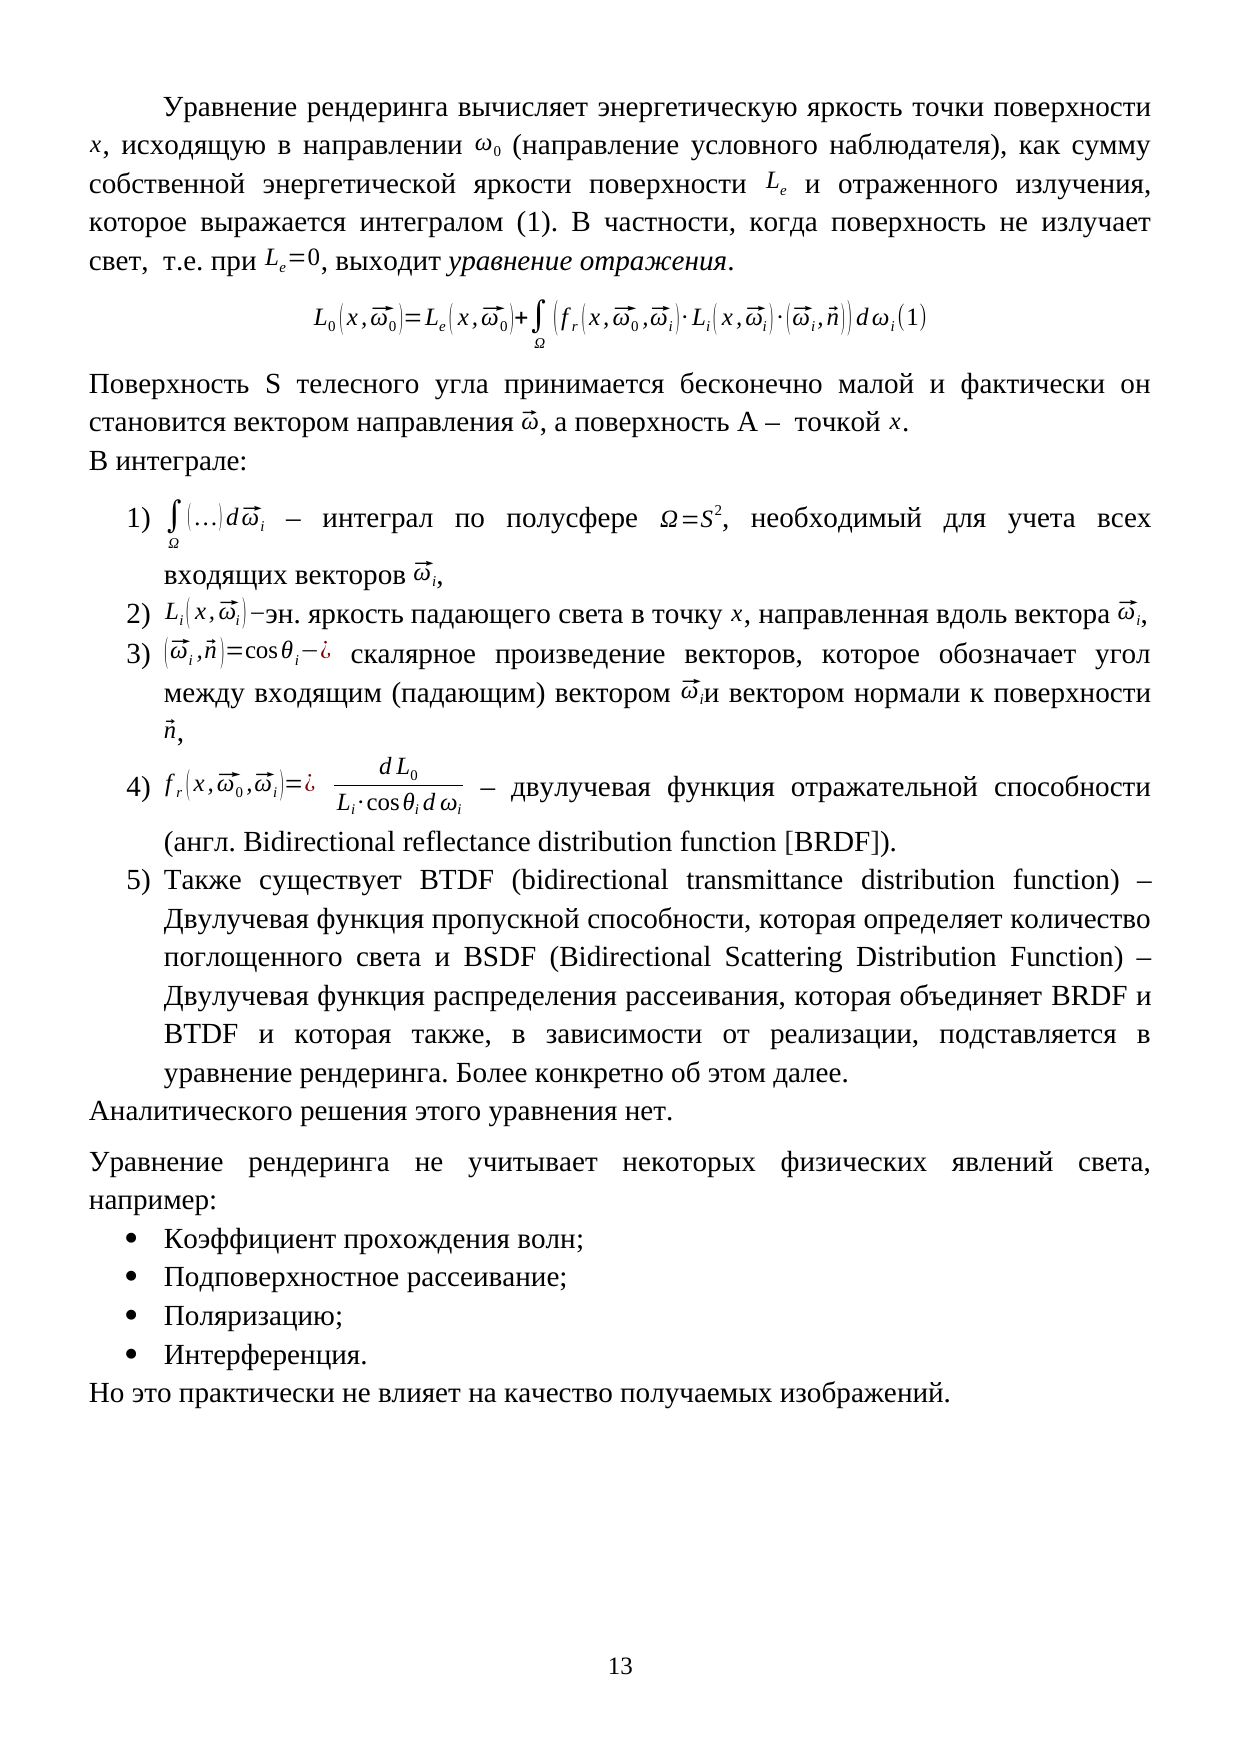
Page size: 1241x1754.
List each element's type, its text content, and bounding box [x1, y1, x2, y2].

list – двулучевая функция отражательной способности (англ. Bidirectional reflectance distribution function [BRDF]). [126, 752, 1152, 857]
list скалярное произведение векторов, которое обозначает угол между входящим (падающим) вектором и вектором нормали к поверхности , [126, 636, 1152, 747]
list эн. яркость падающего света в точку , направленная вдоль вектора , [126, 596, 1152, 631]
list Подповерхностное рассеивание; [126, 1259, 1152, 1293]
text Поверхность S телесного угла принимается бесконечно малой и фактически он становится вектором направления , а поверхность A – точкой . [89, 366, 1152, 438]
list Поляризацию; [126, 1298, 1152, 1332]
text Аналитического решения этого уравнения нет. [89, 1093, 1152, 1127]
list – интеграл по полусфере , необходимый для учета всех входящих векторов , [126, 482, 1152, 591]
list Интерференция. [126, 1337, 1152, 1371]
text В интеграле: [89, 443, 1152, 477]
text Уравнение рендеринга вычисляет энергетическую яркость точки поверхности , исходящую в направлении (направление условного наблюдателя), как сумму собственной энергетической яркости поверхности и отраженного излучения, которое выражается интегралом (1). В частности, когда поверхность не излучает свет, т.е. при , выходит уравнение отражения. [89, 89, 1152, 276]
list Коэффициент прохождения волн; [126, 1221, 1152, 1254]
list Также существует BTDF (bidirectional transmittance distribution function) – Двулучевая функция пропускной способности, которая определяет количество поглощенного света и BSDF (Bidirectional Scattering Distribution Function) – Двулучевая функция распределения рассеивания, которая объединяет BRDF и BTDF и которая также, в зависимости от реализации, подставляется в уравнение рендеринга. Более конкретно об этом далее. [126, 862, 1152, 1088]
text Уравнение рендеринга не учитывает некоторых физических явлений света, например: [89, 1144, 1152, 1216]
text Но это практически не влияет на качество получаемых изображений. [89, 1376, 1152, 1409]
